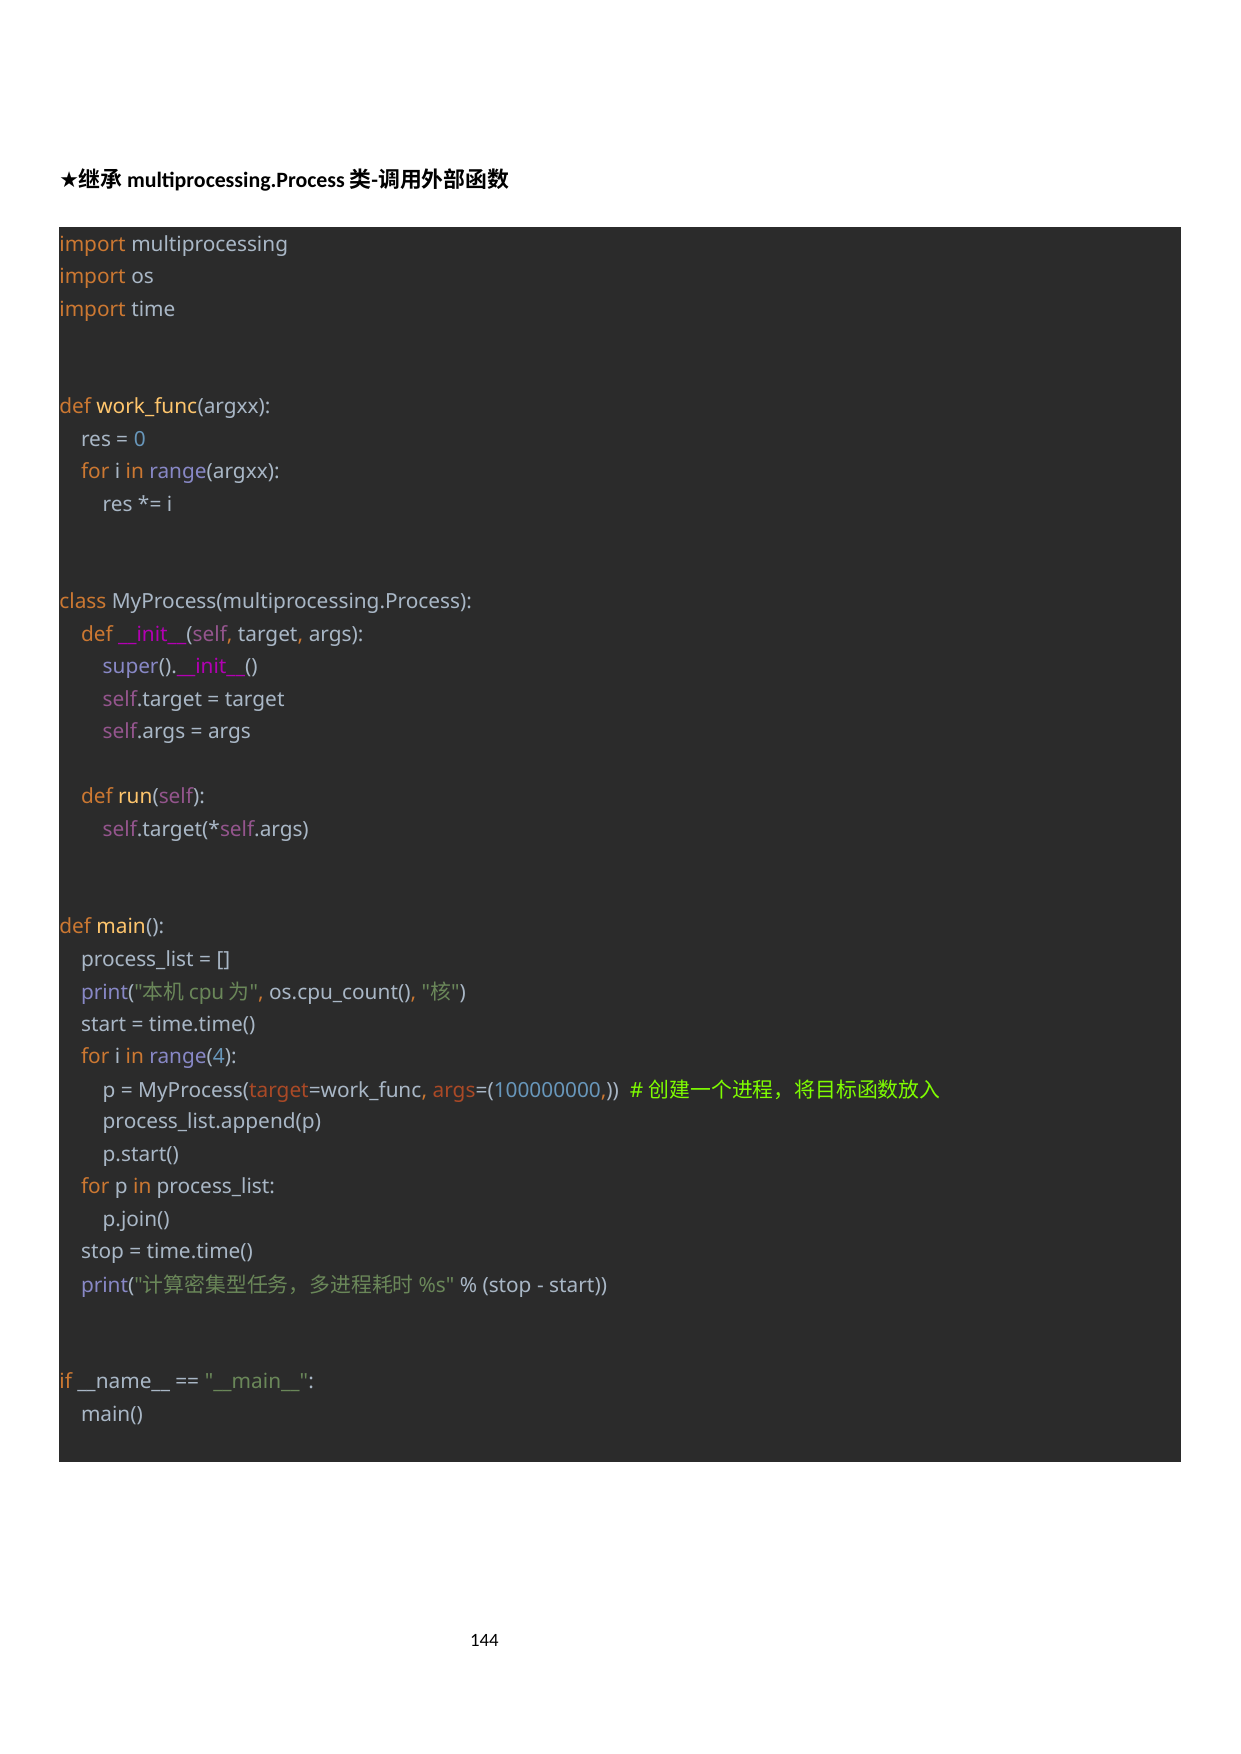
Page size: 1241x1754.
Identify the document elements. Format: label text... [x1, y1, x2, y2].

text ★继承multiprocessing.Process类-调用外部函数 [59, 162, 1181, 194]
text import multiprocessing import os import time def work_func(argxx): res = 0 for i in range(argxx): res *= i class MyProcess(multiprocessing.Process): def __init__(self, target, args): super().__init__() self.target = target self.args = args def run(self): self.target(*self.args) def main(): process_list = [] print("本机cpu为", os.cpu_count(), "核") start = time.time() for i in range(4): p = MyProcess(target=work_func, args=(100000000,)) # 创建一个进程，将目标函数放入 process_list.append(p) p.start() for p in process_list: p.join() stop = time.time() print("计算密集型任务，多进程耗时 %s" % (stop - start)) if __name__ == "__main__": main() [59, 227, 1181, 1462]
